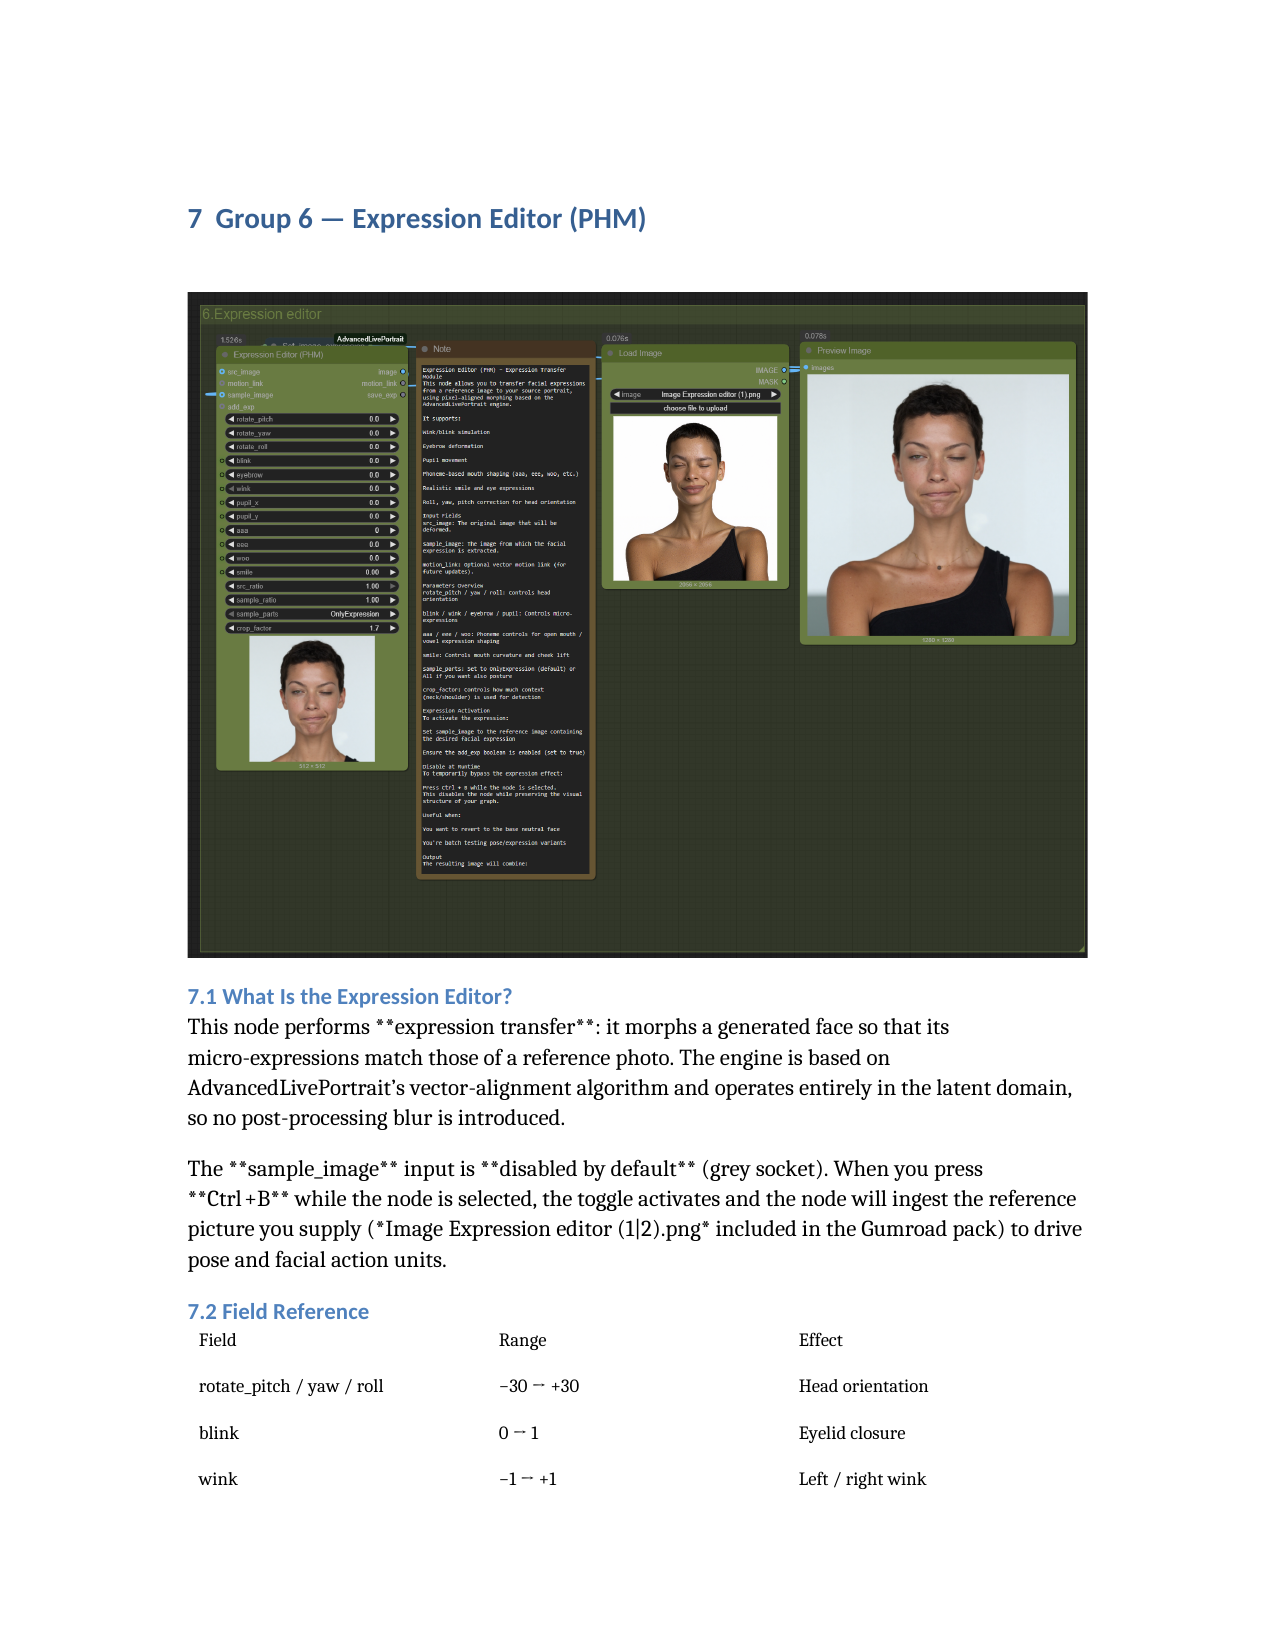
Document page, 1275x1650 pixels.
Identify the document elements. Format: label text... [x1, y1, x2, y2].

table_cell −1 → +1 [488, 1469, 787, 1490]
table_header Field [188, 1330, 487, 1376]
table_cell 0 → 1 [488, 1422, 787, 1468]
table_cell Eyelid closure [788, 1422, 1087, 1468]
table_header Effect [788, 1330, 1087, 1376]
picture [187, 292, 1088, 958]
text This node performs **expression transfer**: it morphs a generated face so that its micro‑expressions match those of a reference photo. The engine is based on AdvancedLivePortrait’s vector‑alignment algorithm and operates entirely in the latent domain, so no post‑processing blur is introduced. [187, 1014, 1087, 1131]
subtitle 7.1 What Is the Expression Editor? [187, 982, 1087, 1010]
table_cell rotate_pitch / yaw / roll [188, 1376, 487, 1422]
subtitle 7.2 Field Reference [187, 1297, 1087, 1326]
table_cell Left / right wink [788, 1469, 1087, 1490]
table_cell −30 → +30 [488, 1376, 787, 1422]
text The **sample_image** input is **disabled by default** (grey socket). When you press **Ctrl +B** while the node is selected, the toggle activates and the node will ingest the reference picture you supply (*Image Expression editor (1|2).png* included in the Gumroad pack) to drive pose and facial action units. [187, 1156, 1087, 1273]
table_cell Head orientation [788, 1376, 1087, 1422]
table_cell wink [188, 1469, 487, 1490]
subtitle 7 Group 6 — Expression Editor (PHM) [187, 200, 1087, 236]
table_cell blink [188, 1422, 487, 1468]
table_header Range [488, 1330, 787, 1376]
